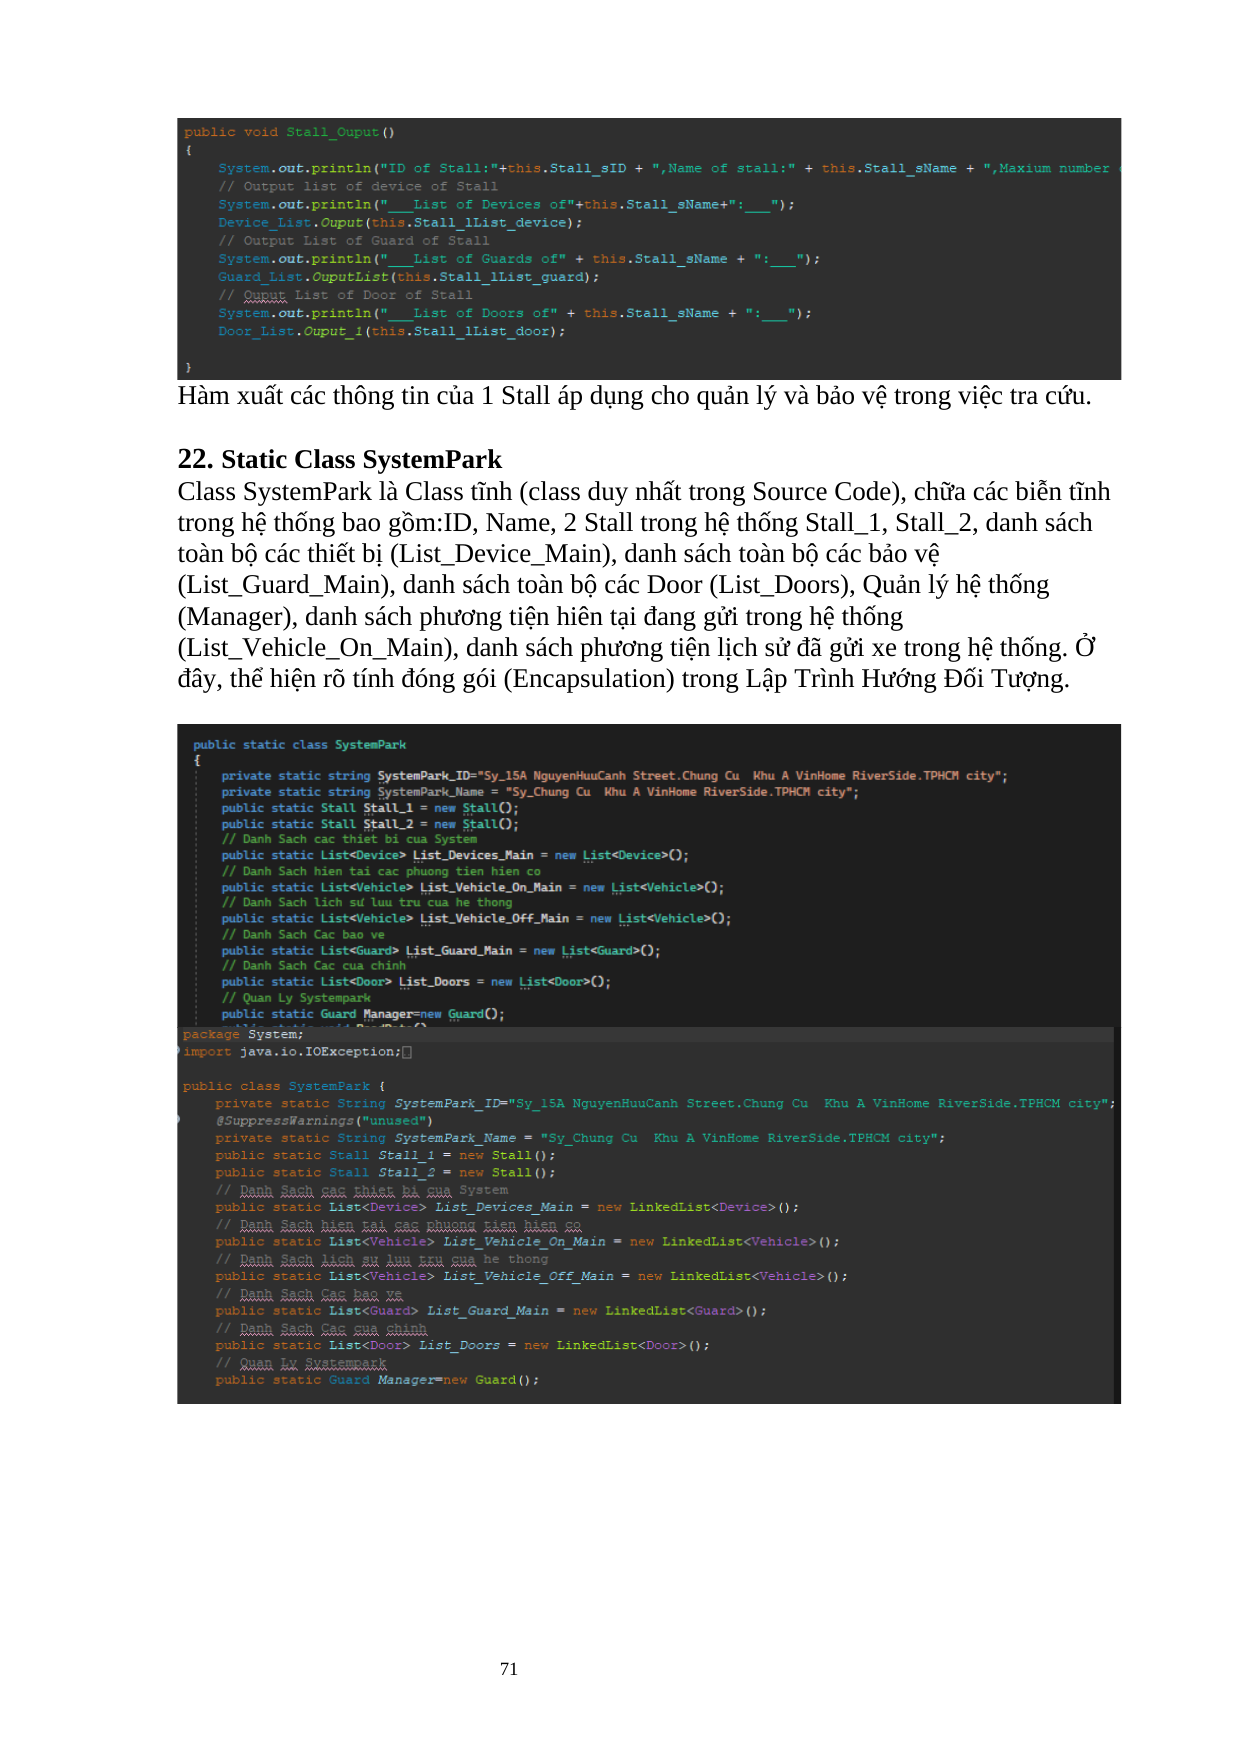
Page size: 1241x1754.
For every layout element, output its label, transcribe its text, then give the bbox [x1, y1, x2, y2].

list Class SystemPark là Class tĩnh (class duy nhất trong Source Code), chữa các biễn tĩnh trong hệ thống bao gồm:ID, Name, 2 Stall trong hệ thống Stall_1, Stall_2, danh sách toàn bộ các thiết bị (List_Device_Main), danh sách toàn bộ các bảo vệ (List_Guard_Main), danh sách toàn bộ các Door (List_Doors), Quản lý hệ thống (Manager), danh sách phương tiện hiên tại đang gửi trong hệ thống (List_Vehicle_On_Main), danh sách phương tiện lịch sử đã gửi xe trong hệ thống. Ở đây, thể hiện rõ tính đóng gói (Encapsulation) trong Lập Trình Hướng Đối Tượng. [177, 475, 1122, 693]
list Static Class SystemPark [177, 441, 1122, 475]
list Hàm xuất các thông tin của 1 Stall áp dụng cho quản lý và bảo vệ trong việc tra cứu. [177, 380, 1122, 410]
picture [177, 724, 1122, 1404]
picture [177, 118, 1122, 380]
